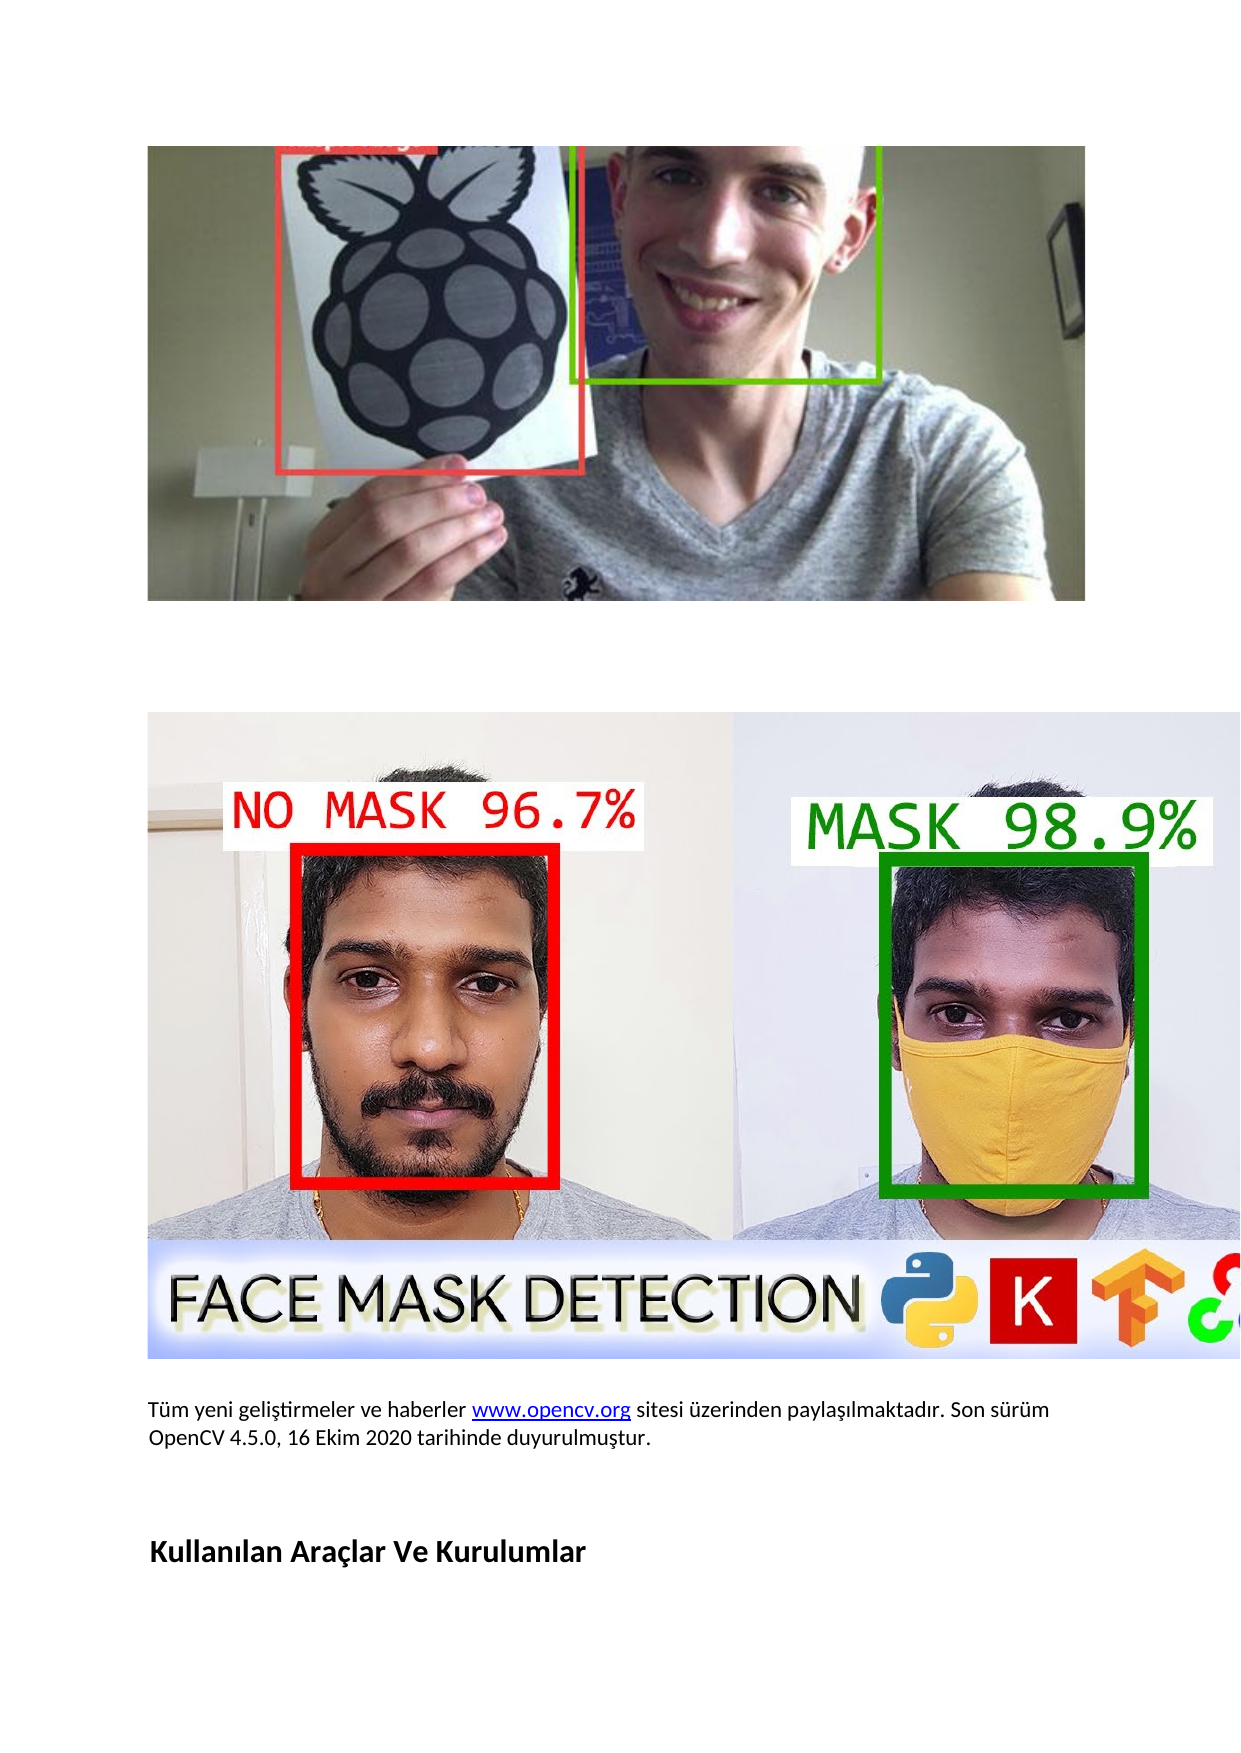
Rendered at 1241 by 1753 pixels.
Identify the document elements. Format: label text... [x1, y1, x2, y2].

picture [147, 712, 1241, 1359]
picture [147, 146, 1085, 601]
text Kullanılan Araçlar Ve Kurulumlar [150, 1531, 1193, 1570]
text Tüm yeni geliştirmeler ve haberler www.opencv.org sitesi üzerinden paylaşılmaktadır. Son sürüm OpenCV 4.5.0, 16 Ekim 2020 tarihinde duyurulmuştur. [652, 1395, 1061, 1451]
